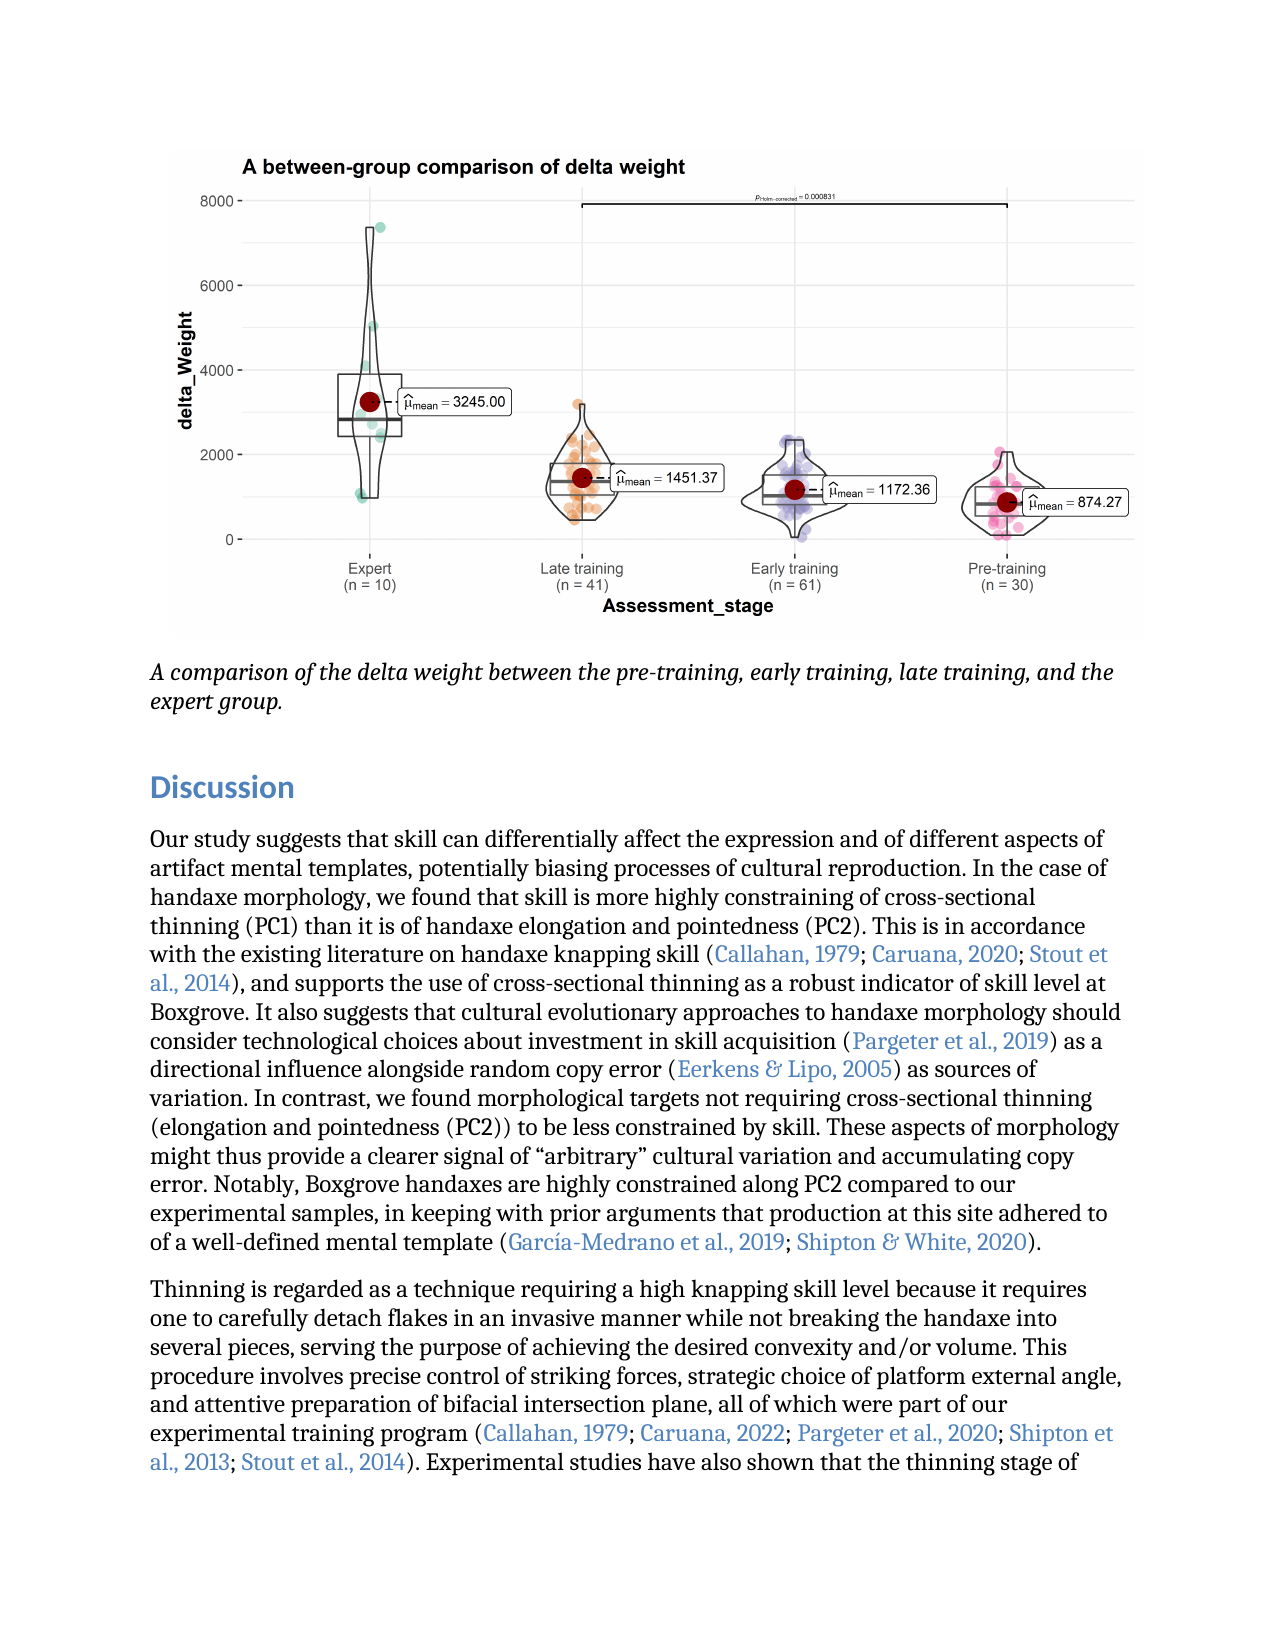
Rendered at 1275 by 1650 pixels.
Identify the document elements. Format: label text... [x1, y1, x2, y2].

picture [168, 150, 1144, 638]
text A comparison of the delta weight between the pre-training, early training, late training, and the expert group. [150, 658, 1125, 716]
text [150, 1275, 1125, 1477]
text Our study suggests that skill can differentially affect the expression and of different aspects of artifact mental templates, potentially biasing processes of cultural reproduction. In the case of handaxe morphology, we found that skill is more highly constraining of cross-sectional thinning (PC1) than it is of handaxe elongation and pointedness (PC2). This is in accordance with the existing literature on handaxe knapping skill (Callahan, 1979; Caruana, 2020; Stout et al., 2014), and supports the use of cross-sectional thinning as a robust indicator of skill level at Boxgrove. It also suggests that cultural evolutionary approaches to handaxe morphology should consider technological choices about investment in skill acquisition (Pargeter et al., 2019) as a directional influence alongside random copy error (Eerkens & Lipo, 2005) as sources of variation. In contrast, we found morphological targets not requiring cross-sectional thinning (elongation and pointedness (PC2)) to be less constrained by skill. These aspects of morphology might thus provide a clearer signal of “arbitrary” cultural variation and accumulating copy error. Notably, Boxgrove handaxes are highly constrained along PC2 compared to our experimental samples, in keeping with prior arguments that production at this site adhered to of a well-defined mental template (García-Medrano et al., 2019; Shipton & White, 2020). [150, 825, 1125, 1257]
subtitle Discussion [150, 766, 1125, 807]
